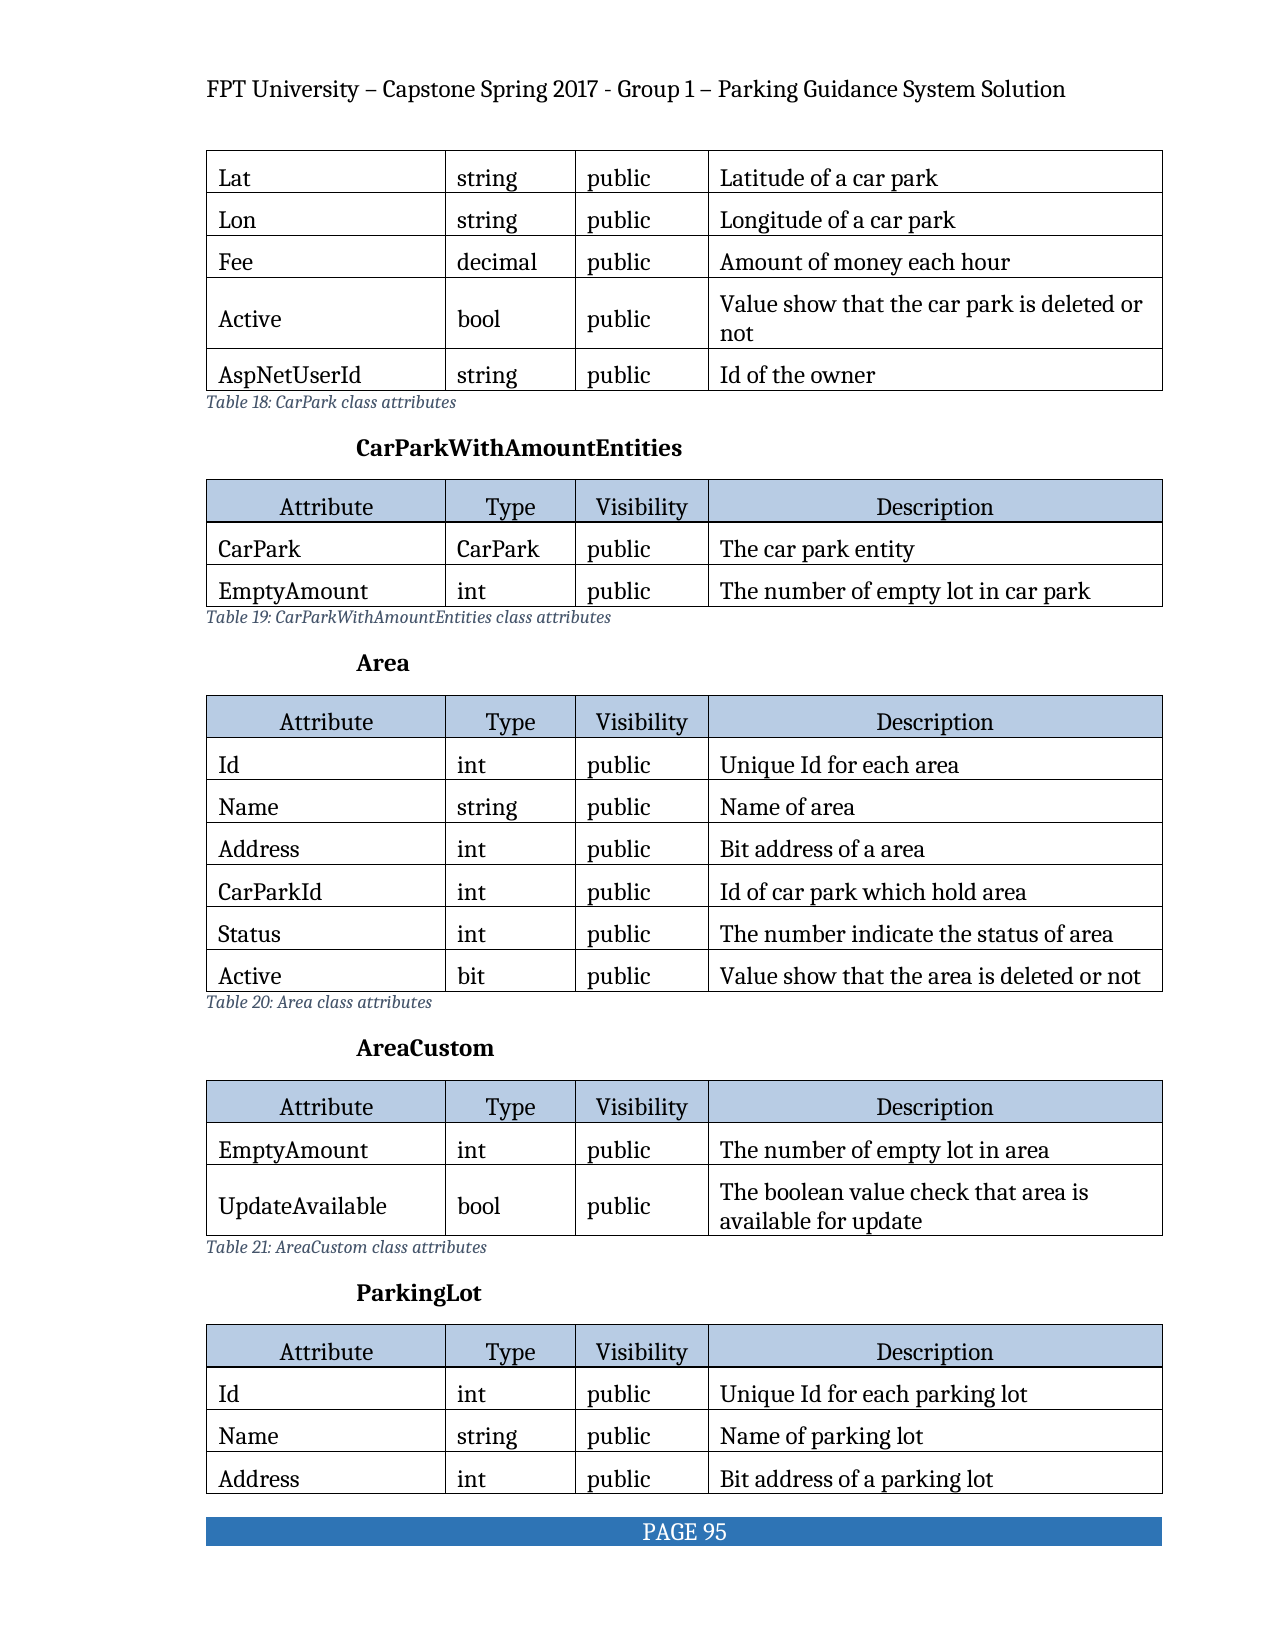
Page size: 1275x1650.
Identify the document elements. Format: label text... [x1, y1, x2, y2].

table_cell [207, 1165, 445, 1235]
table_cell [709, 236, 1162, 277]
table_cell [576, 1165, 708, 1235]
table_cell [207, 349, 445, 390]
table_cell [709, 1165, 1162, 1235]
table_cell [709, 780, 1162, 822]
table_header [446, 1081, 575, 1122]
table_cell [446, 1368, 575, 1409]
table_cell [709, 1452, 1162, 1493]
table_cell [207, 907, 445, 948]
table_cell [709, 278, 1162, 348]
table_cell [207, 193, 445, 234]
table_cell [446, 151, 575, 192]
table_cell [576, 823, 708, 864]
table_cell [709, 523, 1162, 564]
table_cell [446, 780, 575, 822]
text AreaCustom [206, 1034, 1162, 1063]
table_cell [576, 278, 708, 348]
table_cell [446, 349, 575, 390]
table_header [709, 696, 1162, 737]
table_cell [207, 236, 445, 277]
text ParkingLot [206, 1279, 1162, 1307]
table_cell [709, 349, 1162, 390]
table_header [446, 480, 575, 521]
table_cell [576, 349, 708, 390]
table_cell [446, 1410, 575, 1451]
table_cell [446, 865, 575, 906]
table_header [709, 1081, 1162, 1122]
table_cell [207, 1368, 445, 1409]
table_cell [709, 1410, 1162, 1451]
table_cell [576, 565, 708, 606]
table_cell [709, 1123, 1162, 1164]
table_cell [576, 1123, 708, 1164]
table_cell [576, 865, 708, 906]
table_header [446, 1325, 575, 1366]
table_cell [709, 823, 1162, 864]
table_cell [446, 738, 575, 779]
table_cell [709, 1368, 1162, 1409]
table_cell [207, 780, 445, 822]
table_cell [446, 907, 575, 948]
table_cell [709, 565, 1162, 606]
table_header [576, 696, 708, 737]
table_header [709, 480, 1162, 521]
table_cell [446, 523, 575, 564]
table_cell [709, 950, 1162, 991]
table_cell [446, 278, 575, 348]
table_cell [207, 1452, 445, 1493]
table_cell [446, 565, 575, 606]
text Area [206, 649, 1162, 678]
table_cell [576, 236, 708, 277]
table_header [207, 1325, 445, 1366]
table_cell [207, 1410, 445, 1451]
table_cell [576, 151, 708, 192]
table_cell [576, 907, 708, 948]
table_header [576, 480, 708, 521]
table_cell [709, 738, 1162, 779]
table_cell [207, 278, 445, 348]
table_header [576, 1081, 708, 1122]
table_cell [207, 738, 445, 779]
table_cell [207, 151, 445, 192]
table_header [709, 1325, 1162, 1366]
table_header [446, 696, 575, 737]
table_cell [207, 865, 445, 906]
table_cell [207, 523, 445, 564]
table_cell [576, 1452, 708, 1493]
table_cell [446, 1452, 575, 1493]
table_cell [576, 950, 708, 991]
text CarParkWithAmountEntities [206, 434, 1162, 462]
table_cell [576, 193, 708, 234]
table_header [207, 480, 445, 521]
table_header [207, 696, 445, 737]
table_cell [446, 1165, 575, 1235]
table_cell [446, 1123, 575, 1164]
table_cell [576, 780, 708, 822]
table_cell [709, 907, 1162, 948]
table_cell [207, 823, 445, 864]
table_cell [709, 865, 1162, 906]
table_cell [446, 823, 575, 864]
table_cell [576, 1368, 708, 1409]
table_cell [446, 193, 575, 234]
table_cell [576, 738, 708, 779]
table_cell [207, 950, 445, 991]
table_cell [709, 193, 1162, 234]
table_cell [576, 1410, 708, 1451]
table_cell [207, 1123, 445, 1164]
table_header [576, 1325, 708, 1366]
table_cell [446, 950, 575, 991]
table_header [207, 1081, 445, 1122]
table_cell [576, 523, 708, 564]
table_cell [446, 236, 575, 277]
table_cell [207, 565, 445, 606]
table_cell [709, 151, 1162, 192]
